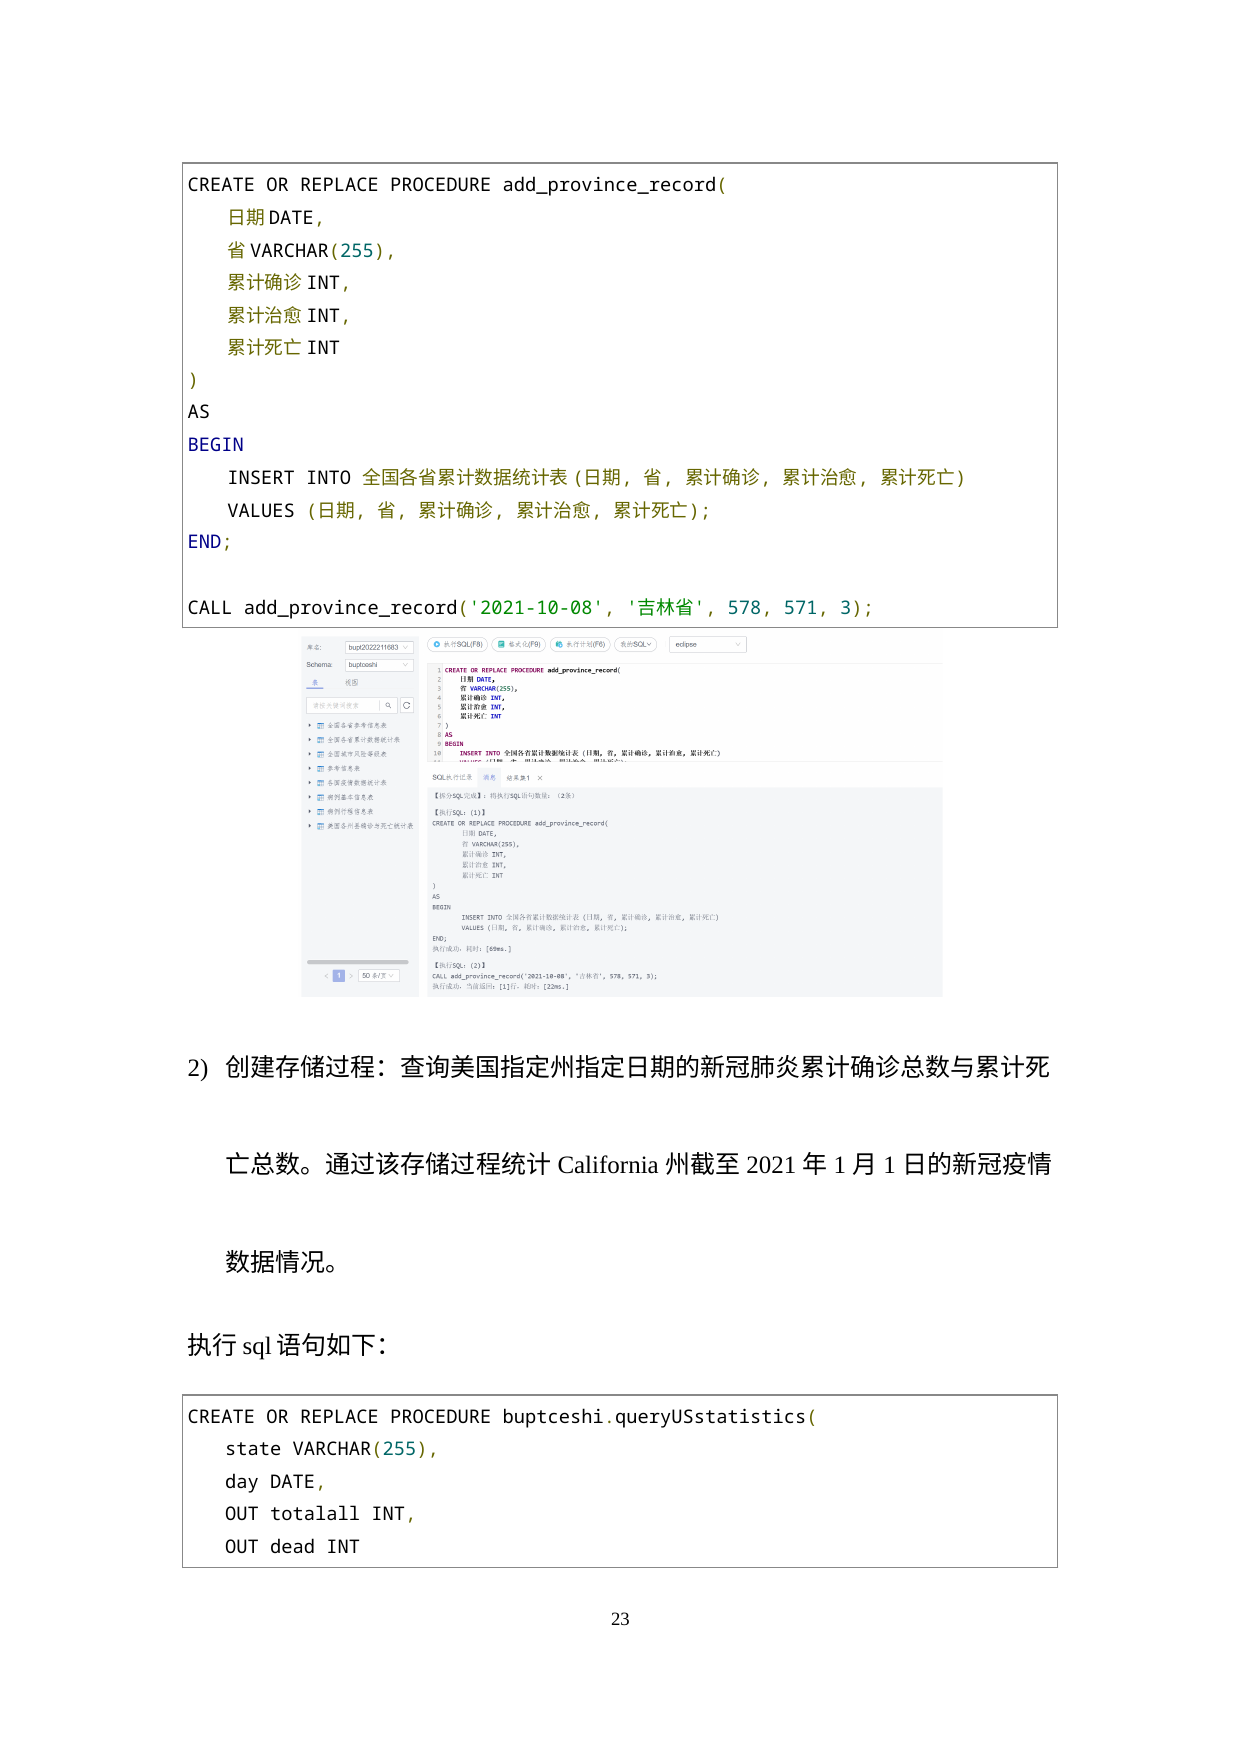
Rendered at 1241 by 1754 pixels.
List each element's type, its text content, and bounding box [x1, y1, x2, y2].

text END; [187, 525, 1053, 558]
text 累计死亡 INT [187, 330, 1053, 363]
text 执行sql语句如下： [187, 1311, 1053, 1376]
text 省 VARCHAR(255), [187, 233, 1053, 265]
text OUT dead INT [183, 1524, 1057, 1567]
text ) [187, 363, 1053, 395]
text 累计确诊 INT, [187, 265, 1053, 298]
text CALL add_province_record('2021-10-08', '吉林省', 578, 571, 3); [183, 584, 1057, 627]
text CREATE OR REPLACE PROCEDURE add_province_record( [183, 164, 1057, 200]
text 日期 DATE, [187, 200, 1053, 233]
text state VARCHAR(255), [187, 1432, 1053, 1465]
list 创建存储过程：查询美国指定州指定日期的新冠肺炎累计确诊总数与累计死亡总数。通过该存储过程统计 California 州截至 2021 年 1 月 1 日的新冠疫情数据情况。 [187, 1033, 1053, 1293]
text CREATE OR REPLACE PROCEDURE buptceshi.queryUSstatistics( [183, 1396, 1057, 1432]
text BEGIN [187, 428, 1053, 460]
text 累计治愈 INT, [187, 298, 1053, 330]
text VALUES (日期, 省, 累计确诊, 累计治愈, 累计死亡); [187, 493, 1053, 525]
text AS [187, 395, 1053, 428]
picture [297, 628, 943, 997]
text INSERT INTO 全国各省累计数据统计表 (日期, 省, 累计确诊, 累计治愈, 累计死亡) [187, 460, 1053, 493]
text day DATE, [187, 1465, 1053, 1497]
text OUT totalall INT, [187, 1497, 1053, 1524]
